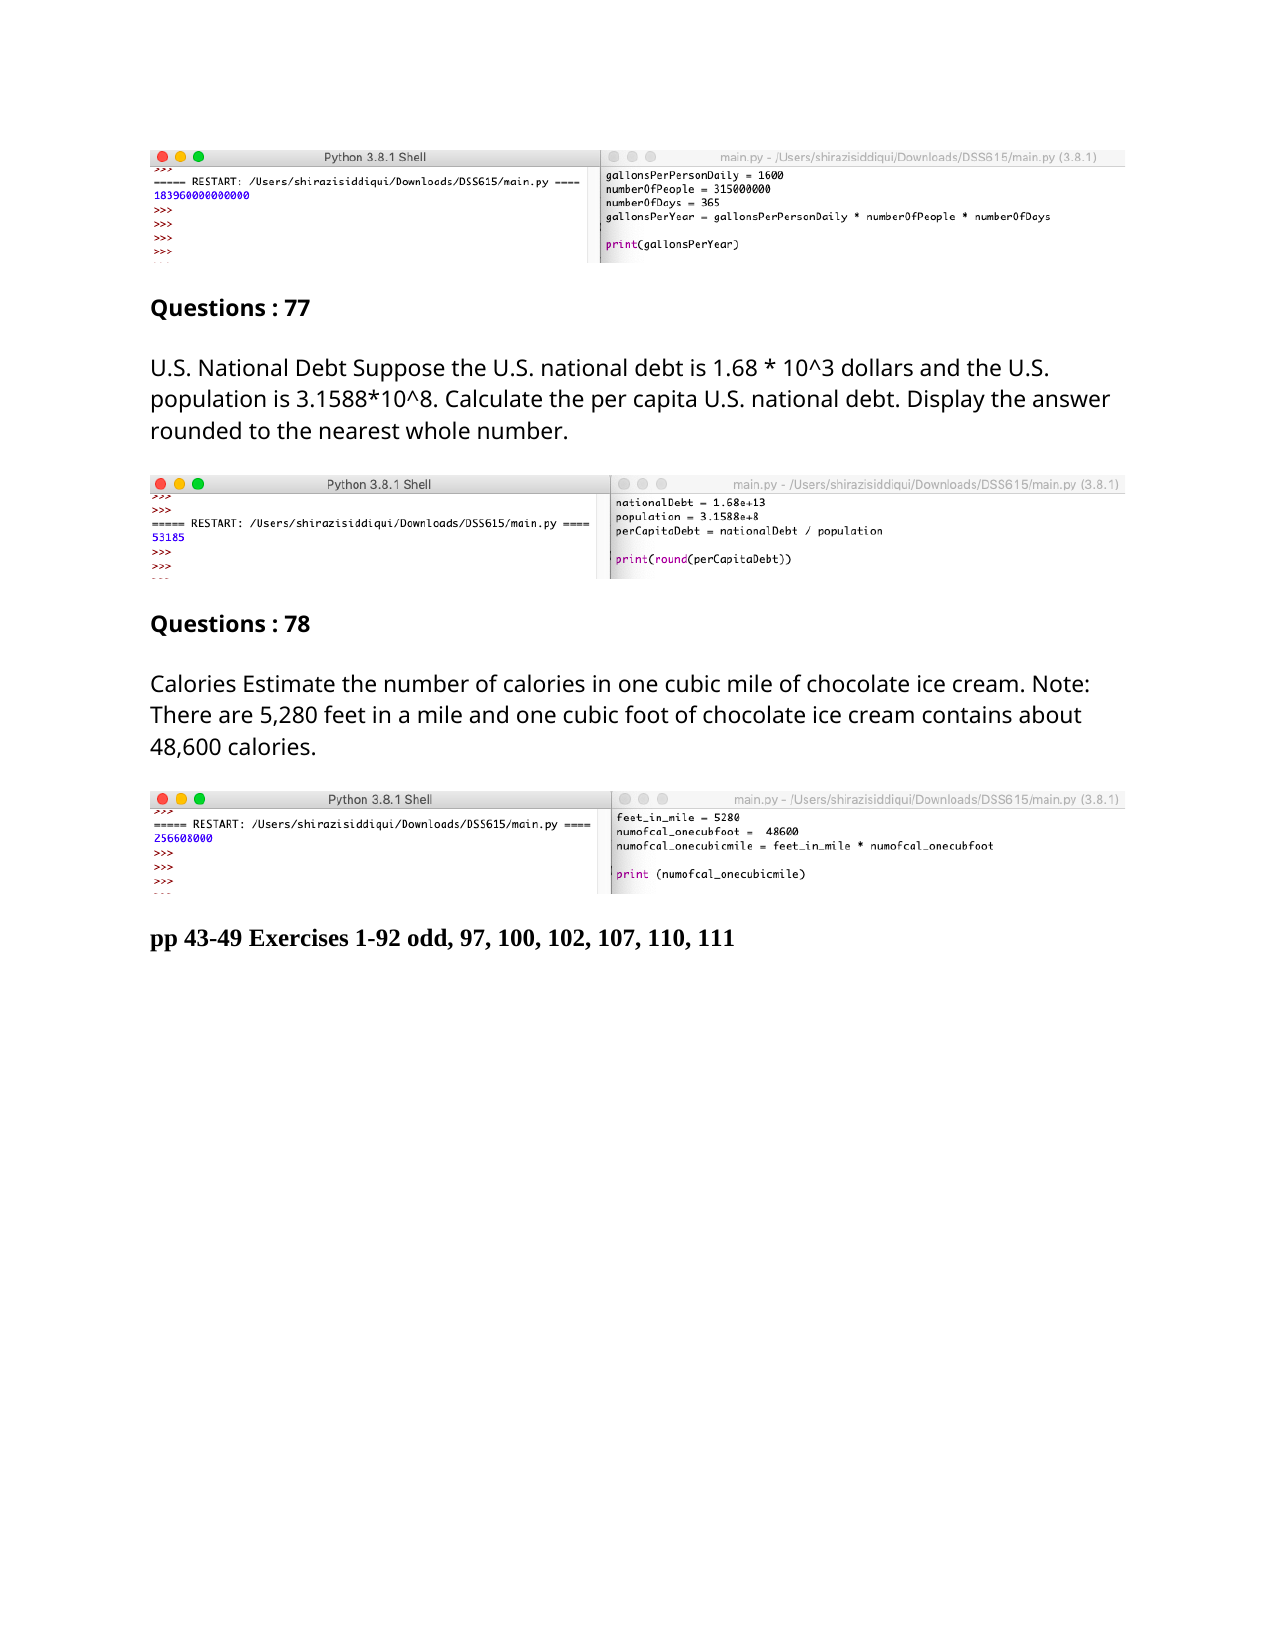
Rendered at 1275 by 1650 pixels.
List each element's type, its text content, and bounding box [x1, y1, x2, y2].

text U.S. National Debt Suppose the U.S. national debt is 1.68 * 10^3 dollars and the U.S. population is 3.1588*10^8. Calculate the per capita U.S. national debt. Display the answer rounded to the nearest whole number. [150, 352, 1125, 446]
text Calories Estimate the number of calories in one cubic mile of chocolate ice cream. Note: There are 5,280 feet in a mile and one cubic foot of chocolate ice cream contains about 48,600 calories. [150, 668, 1125, 762]
text pp 43-49 Exercises 1-92 odd, 97, 100, 102, 107, 110, 111 [150, 923, 1125, 952]
text Questions : 77 [150, 292, 1125, 323]
text Questions : 78 [150, 608, 1125, 639]
picture [150, 475, 1125, 579]
picture [150, 150, 1125, 263]
picture [150, 791, 1125, 894]
